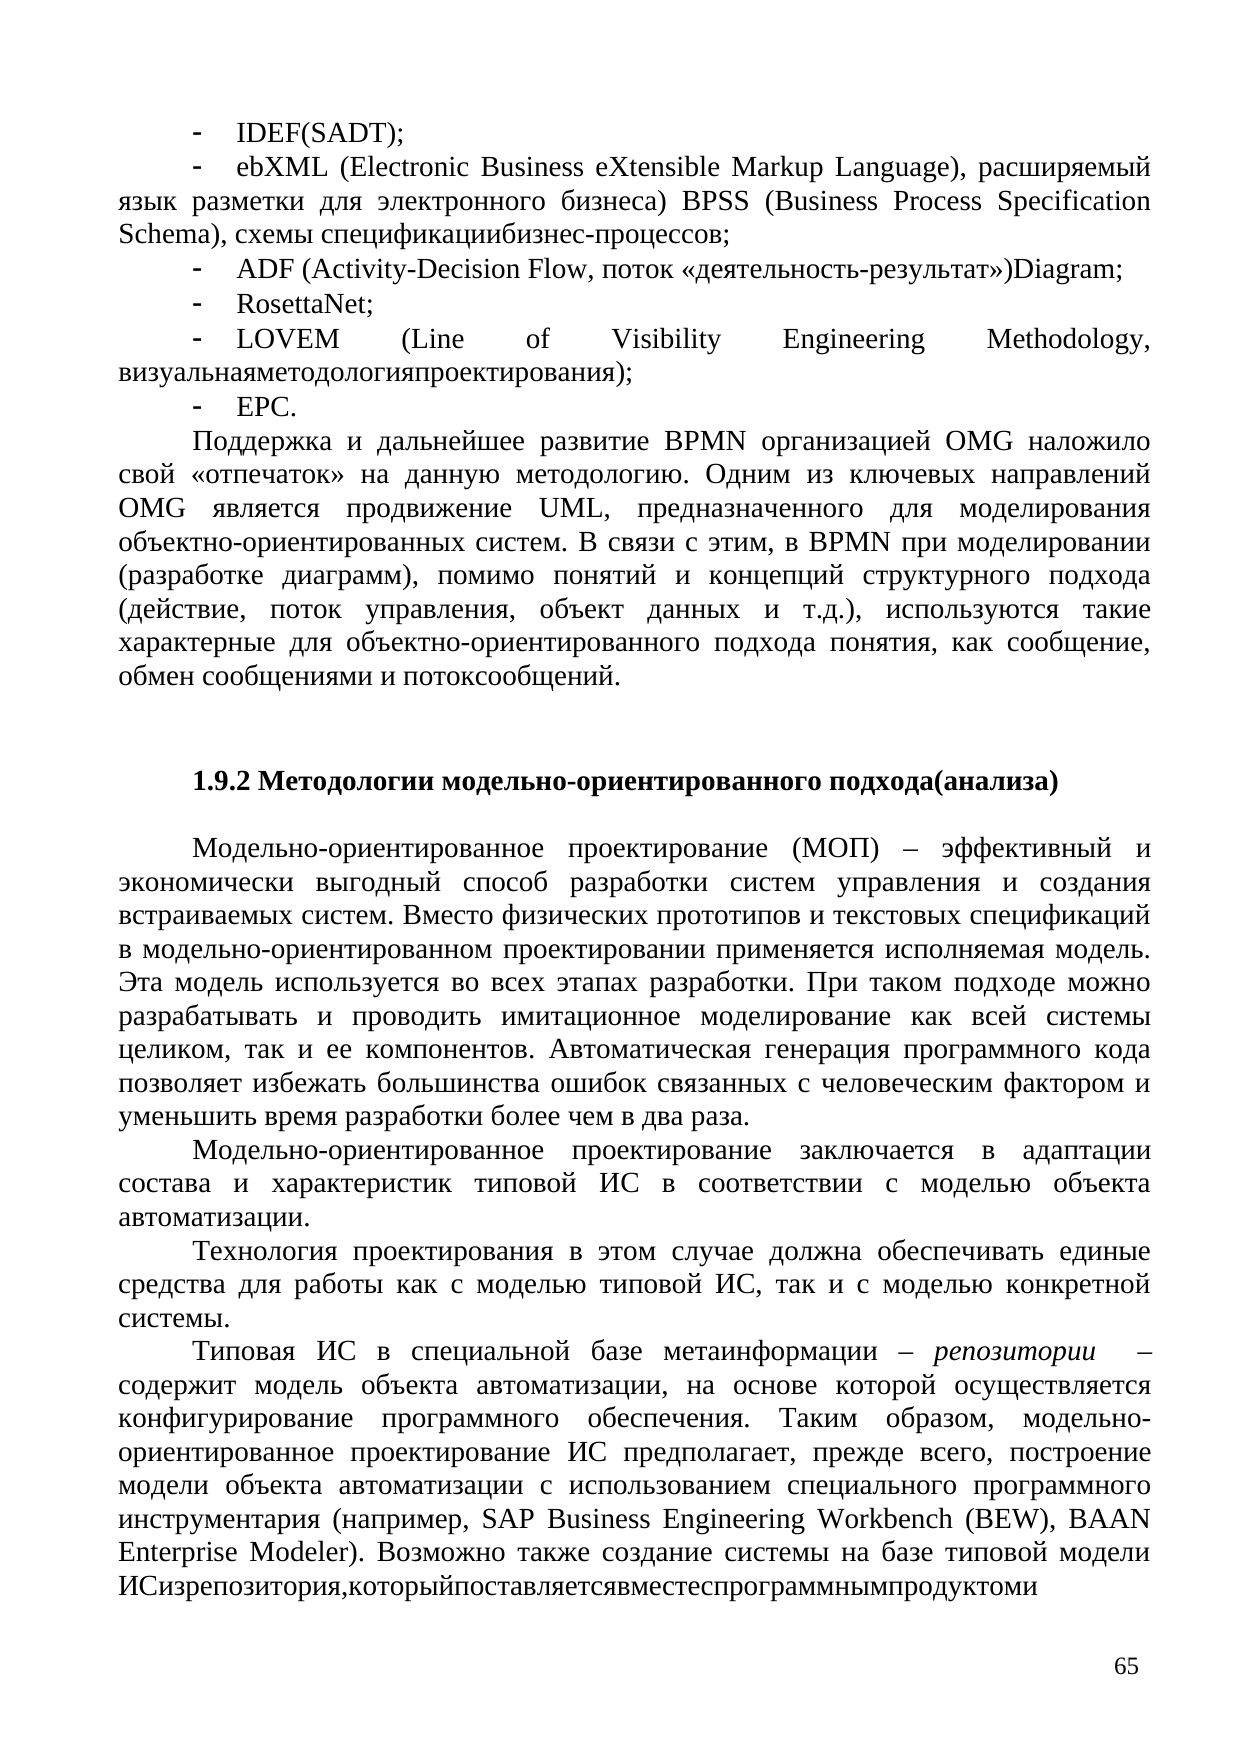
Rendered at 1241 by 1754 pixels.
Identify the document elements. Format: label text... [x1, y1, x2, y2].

list IDEF(SADT); [192, 115, 1176, 149]
list RosettaNet; [192, 285, 1176, 321]
list LOVEM (Line of Visibility Engineering Methodology, визуальнаяметодологияпроектирования); [118, 321, 1151, 388]
text Модельно-ориентированное проектирование заключается в адаптации состава и характеристик типовой ИС в соответствии с моделью объекта автоматизации. [118, 1132, 1152, 1233]
list EPC. [192, 388, 1176, 423]
text Поддержка и дальнейшее развитие BPMN организацией OMG наложило свой «отпечаток» на данную методологию. Одним из ключевых направлений OMG является продвижение UML, предназначенного для моделирования объектно-ориентированных систем. В связи с этим, в BPMN при моделировании (разработке диаграмм), помимо понятий и концепций структурного подхода (действие, поток управления, объект данных и т.д.), используются такие характерные для объектно-ориентированного подхода понятия, как сообщение, обмен сообщениями и потоксообщений. [118, 423, 1152, 691]
list ADF (Activity-Decision Flow, поток «деятельность-результат»)Diagram; [192, 250, 1176, 285]
text Модельно-ориентированное проектирование (МОП) – эффективный и экономически выгодный способ разработки систем управления и создания встраиваемых систем. Вместо физических прототипов и текстовых спецификаций в модельно-ориентированном проектировании применяется исполняемая модель. Эта модель используется во всех этапах разработки. При таком подходе можно разрабатывать и проводить имитационное моделирование как всей системы целиком, так и ее компонентов. Автоматическая генерация программного кода позволяет избежать большинства ошибок связанных с человеческим фактором и уменьшить время разработки более чем в два раза. [118, 830, 1152, 1132]
list ebXML (Electronic Business eXtensible Markup Language), расширяемый язык разметки для электронного бизнеса) BPSS (Business Process Specification Schema), схемы спецификациибизнес-процессов; [118, 149, 1152, 250]
text Технология проектирования в этом случае должна обеспечивать единые средства для работы как с моделью типовой ИС, так и с моделью конкретной системы. [118, 1233, 1152, 1333]
text Типовая ИС в специальной базе метаинформации – репозитории – содержит модель объекта автоматизации, на основе которой осуществляется конфигурирование программного обеспечения. Таким образом, модельно- ориентированное проектирование ИС предполагает, прежде всего, построение модели объекта автоматизации с использованием специального программного инструментария (например, SAP Business Engineering Workbench (BEW), BAAN Enterprise Modeler). Возможно также создание системы на базе типовой модели ИСизрепозитория,которыйпоставляетсявместеспрограммнымпродуктоми [118, 1333, 1152, 1602]
text 1.9.2 Методологии модельно-ориентированного подхода(анализа) [118, 763, 1152, 797]
